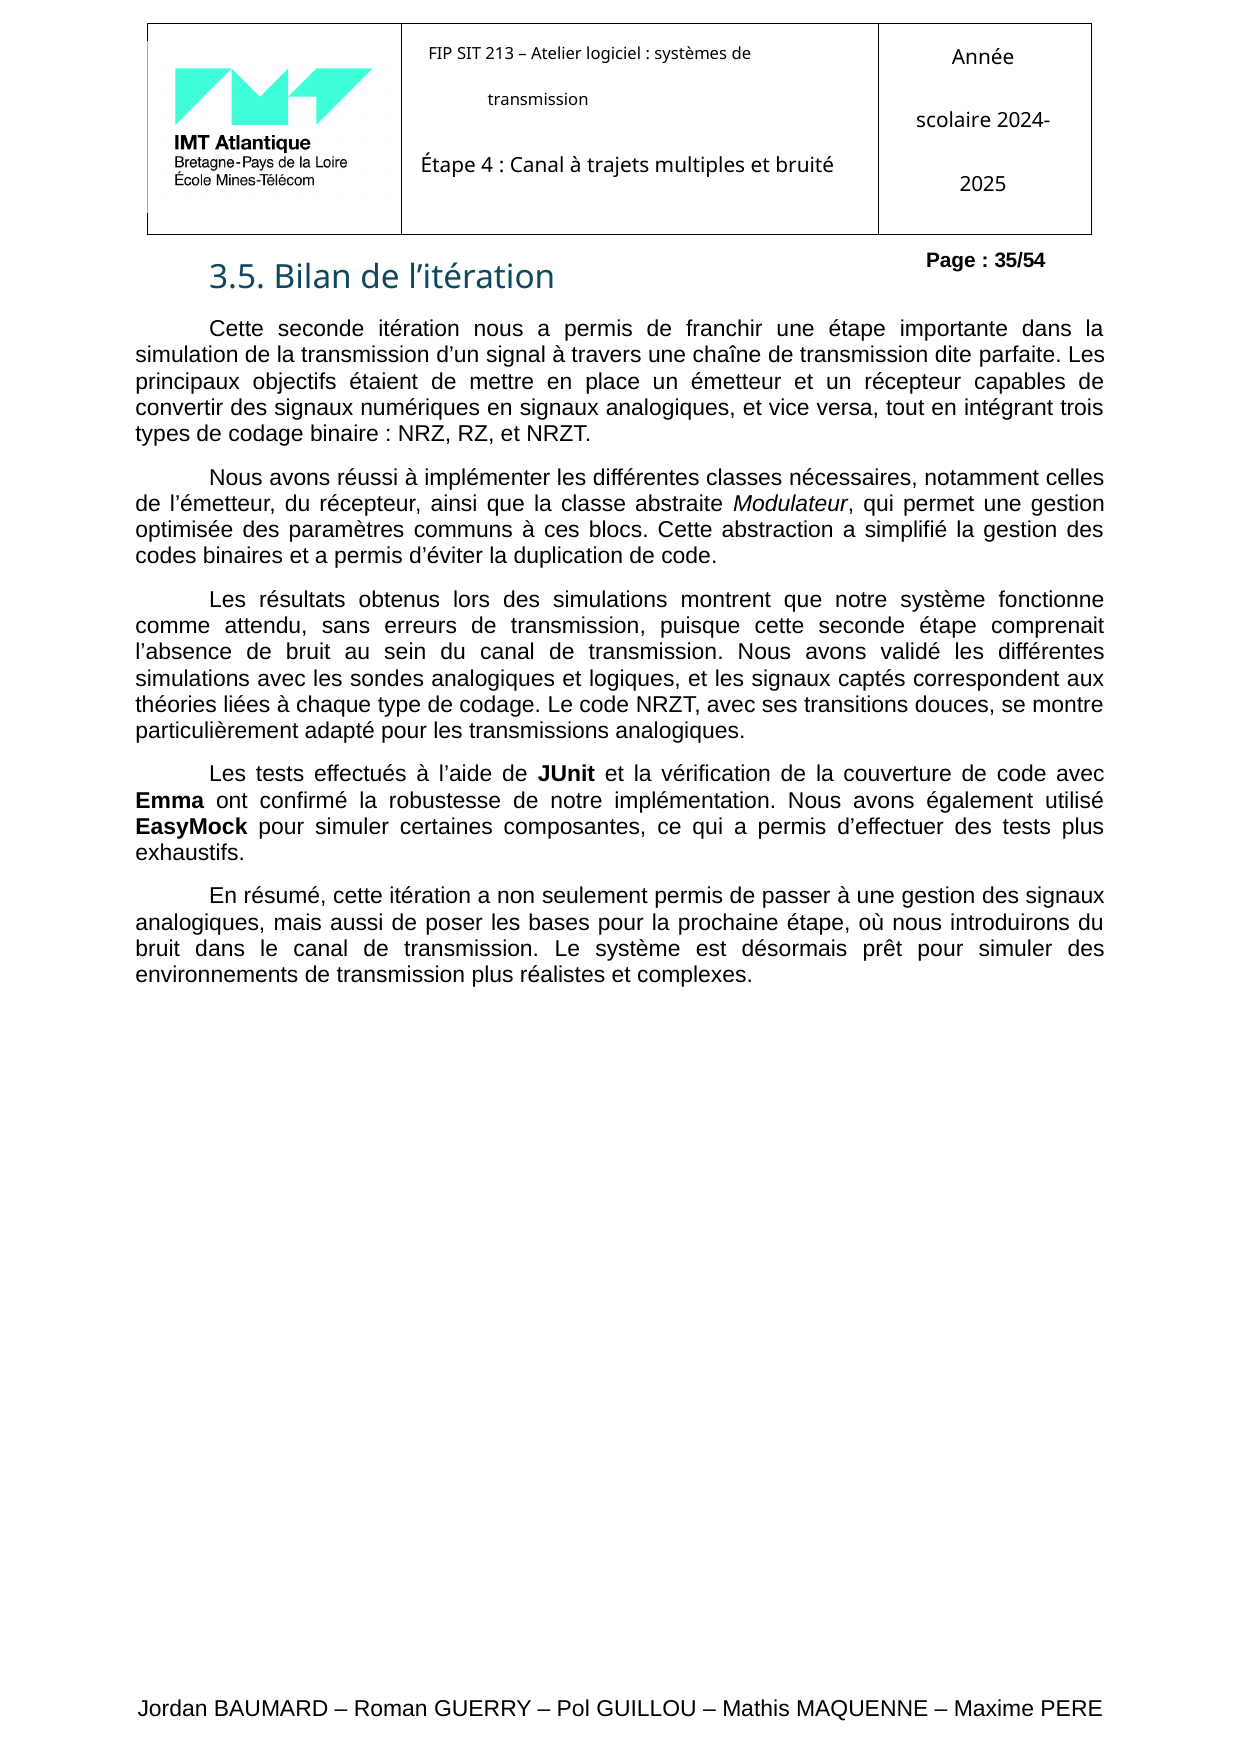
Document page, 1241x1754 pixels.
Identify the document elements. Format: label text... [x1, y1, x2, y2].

text Les résultats obtenus lors des simulations montrent que notre système fonctionne comme attendu, sans erreurs de transmission, puisque cette seconde étape comprenait l’absence de bruit au sein du canal de transmission. Nous avons validé les différentes simulations avec les sondes analogiques et logiques, et les signaux captés correspondent aux théories liées à chaque type de codage. Le code NRZT, avec ses transitions douces, se montre particulièrement adapté pour les transmissions analogiques. [135, 586, 1105, 744]
text Nous avons réussi à implémenter les différentes classes nécessaires, notamment celles de l’émetteur, du récepteur, ainsi que la classe abstraite Modulateur, qui permet une gestion optimisée des paramètres communs à ces blocs. Cette abstraction a simplifié la gestion des codes binaires et a permis d’éviter la duplication de code. [135, 463, 1105, 569]
text Les tests effectués à l’aide de JUnit et la vérification de la couverture de code avec Emma ont confirmé la robustesse de notre implémentation. Nous avons également utilisé EasyMock pour simuler certaines composantes, ce qui a permis d’effectuer des tests plus exhaustifs. [135, 760, 1105, 866]
text Cette seconde itération nous a permis de franchir une étape importante dans la simulation de la transmission d’un signal à travers une chaîne de transmission dite parfaite. Les principaux objectifs étaient de mettre en place un émetteur et un récepteur capables de convertir des signaux numériques en signaux analogiques, et vice versa, tout en intégrant trois types de codage binaire : NRZ, RZ, et NRZT. [135, 315, 1105, 447]
picture [147, 41, 401, 213]
text En résumé, cette itération a non seulement permis de passer à une gestion des signaux analogiques, mais aussi de poser les bases pour la prochaine étape, où nous introduirons du bruit dans le canal de transmission. Le système est désormais prêt pour simuler des environnements de transmission plus réalistes et complexes. [135, 882, 1105, 988]
subtitle 3.5. Bilan de l’itération [135, 253, 1105, 298]
